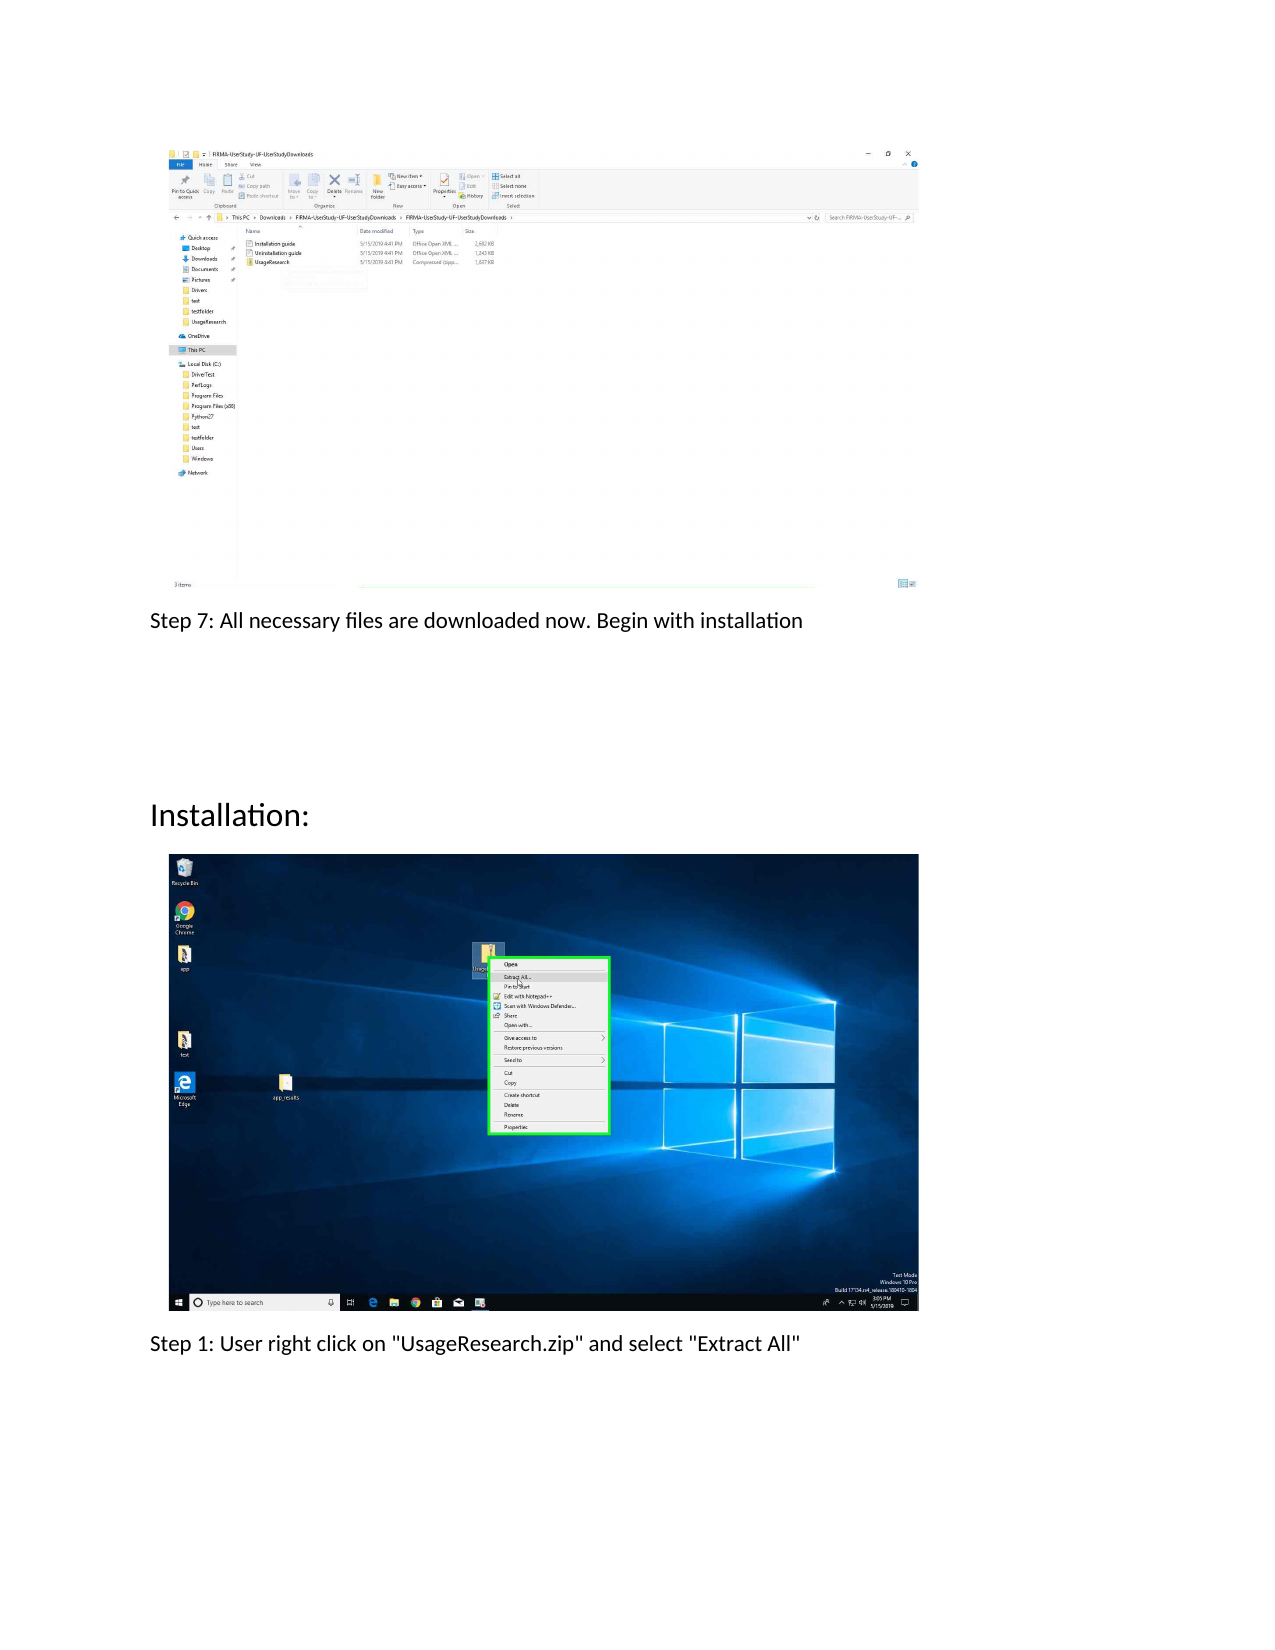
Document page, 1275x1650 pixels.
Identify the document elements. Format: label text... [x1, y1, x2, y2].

text Installation: [150, 794, 1125, 834]
text Step 1: User right click on "UsageResearch.zip" and select "Extract All" [150, 1329, 1125, 1358]
text Step 7: All necessary files are downloaded now. Begin with installation [150, 606, 1125, 634]
